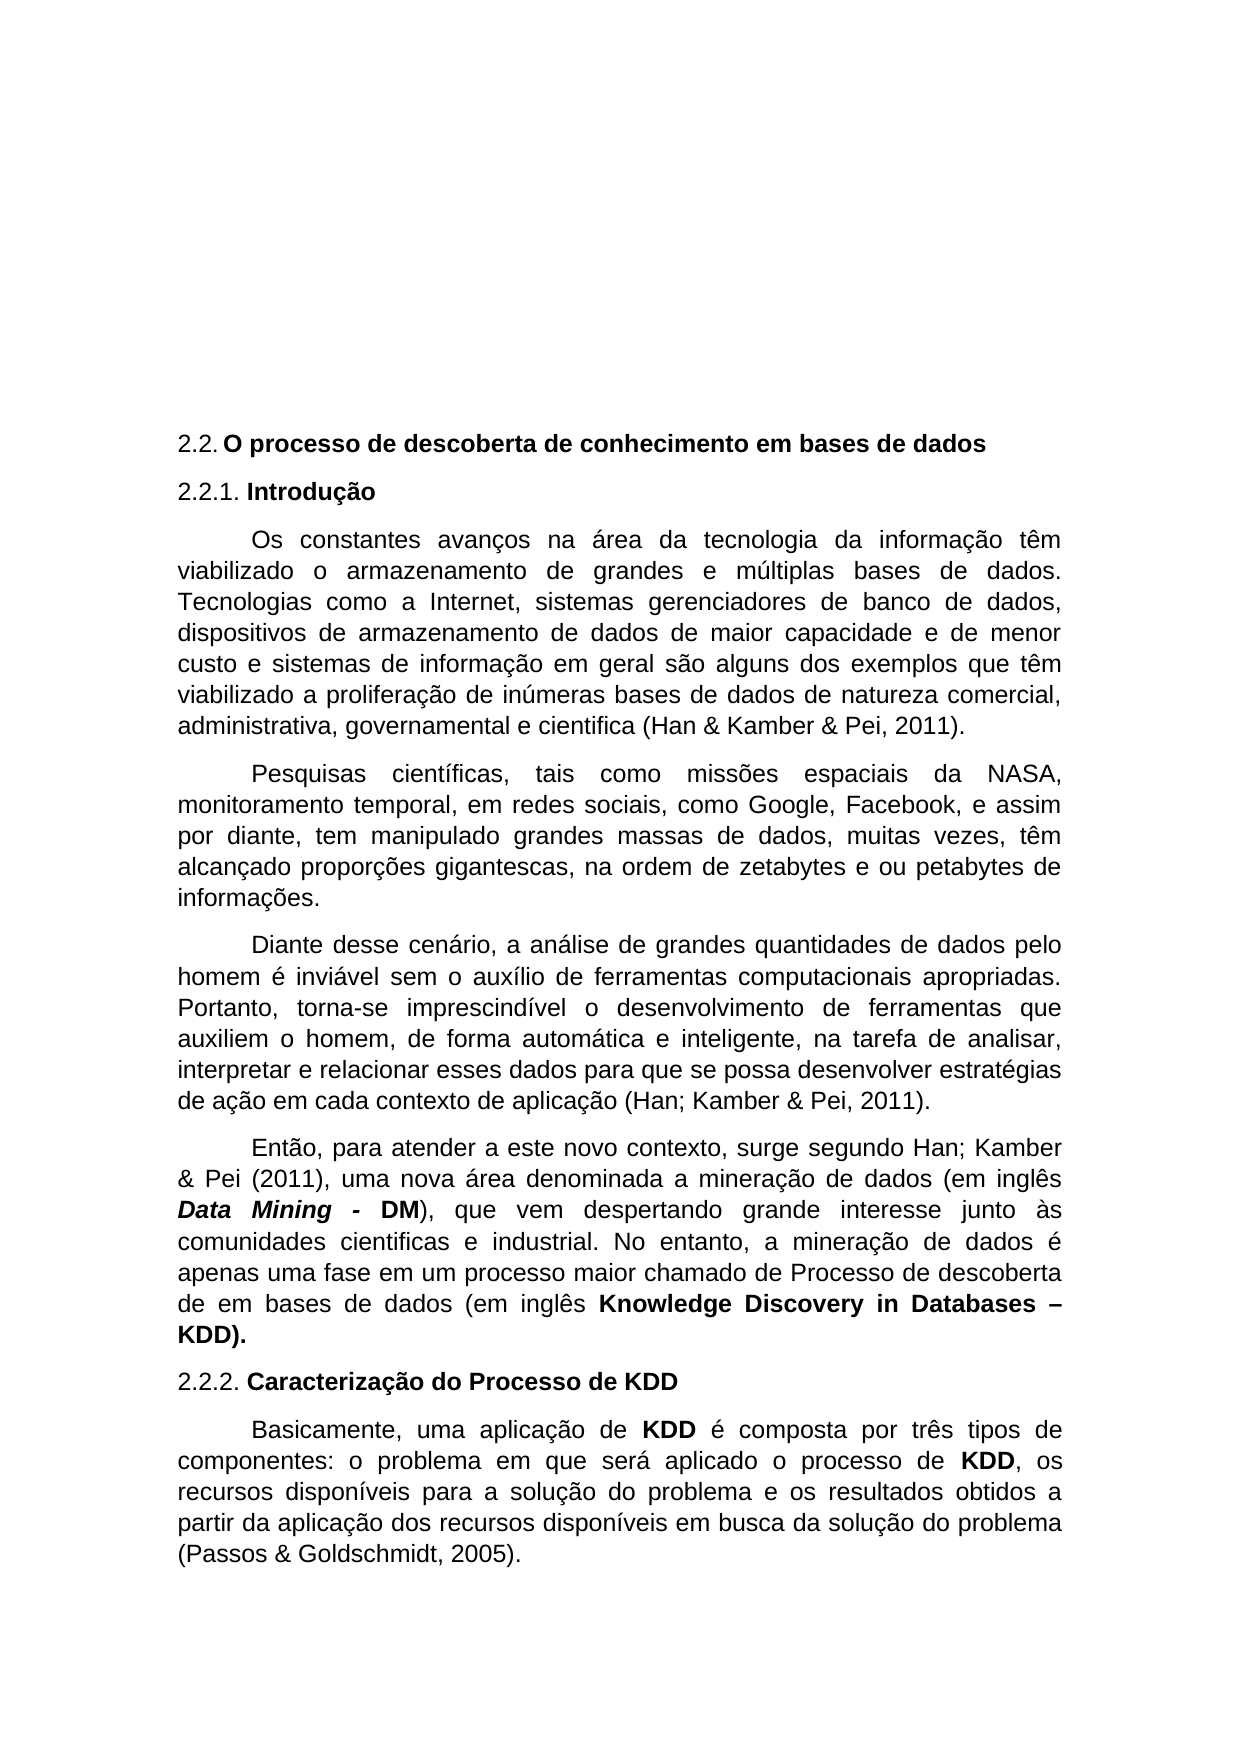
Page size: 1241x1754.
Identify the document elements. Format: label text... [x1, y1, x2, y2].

text 2.2.2. Caracterização do Processo de KDD [177, 1367, 1063, 1396]
text Diante desse cenário, a análise de grandes quantidades de dados pelo homem é inviável sem o auxílio de ferramentas computacionais apropriadas. Portanto, torna-se imprescindível o desenvolvimento de ferramentas que auxiliem o homem, de forma automática e inteligente, na tarefa de analisar, interpretar e relacionar esses dados para que se possa desenvolver estratégias de ação em cada contexto de aplicação (Han; Kamber & Pei, 2011). [177, 931, 1063, 1114]
text Pesquisas científicas, tais como missões espaciais da NASA, monitoramento temporal, em redes sociais, como Google, Facebook, e assim por diante, tem manipulado grandes massas de dados, muitas vezes, têm alcançado proporções gigantescas, na ordem de zetabytes e ou petabytes de informações. [177, 759, 1063, 912]
text 2.2.1. Introdução [177, 477, 1063, 506]
text Basicamente, uma aplicação de KDD é composta por três tipos de componentes: o problema em que será aplicado o processo de KDD, os recursos disponíveis para a solução do problema e os resultados obtidos a partir da aplicação dos recursos disponíveis em busca da solução do problema (Passos & Goldschmidt, 2005). [177, 1415, 1063, 1568]
text Então, para atender a este novo contexto, surge segundo Han; Kamber & Pei (2011), uma nova área denominada a mineração de dados (em inglês Data Mining - DM), que vem despertando grande interesse junto às comunidades cientificas e industrial. No entanto, a mineração de dados é apenas uma fase em um processo maior chamado de Processo de descoberta de em bases de dados (em inglês Knowledge Discovery in Databases – KDD). [177, 1133, 1063, 1348]
text Os constantes avanços na área da tecnologia da informação têm viabilizado o armazenamento de grandes e múltiplas bases de dados. Tecnologias como a Internet, sistemas gerenciadores de banco de dados, dispositivos de armazenamento de dados de maior capacidade e de menor custo e sistemas de informação em geral são alguns dos exemplos que têm viabilizado a proliferação de inúmeras bases de dados de natureza comercial, administrativa, governamental e cientifica (Han & Kamber & Pei, 2011). [177, 525, 1063, 740]
text 2.2. O processo de descoberta de conhecimento em bases de dados [177, 429, 1063, 458]
